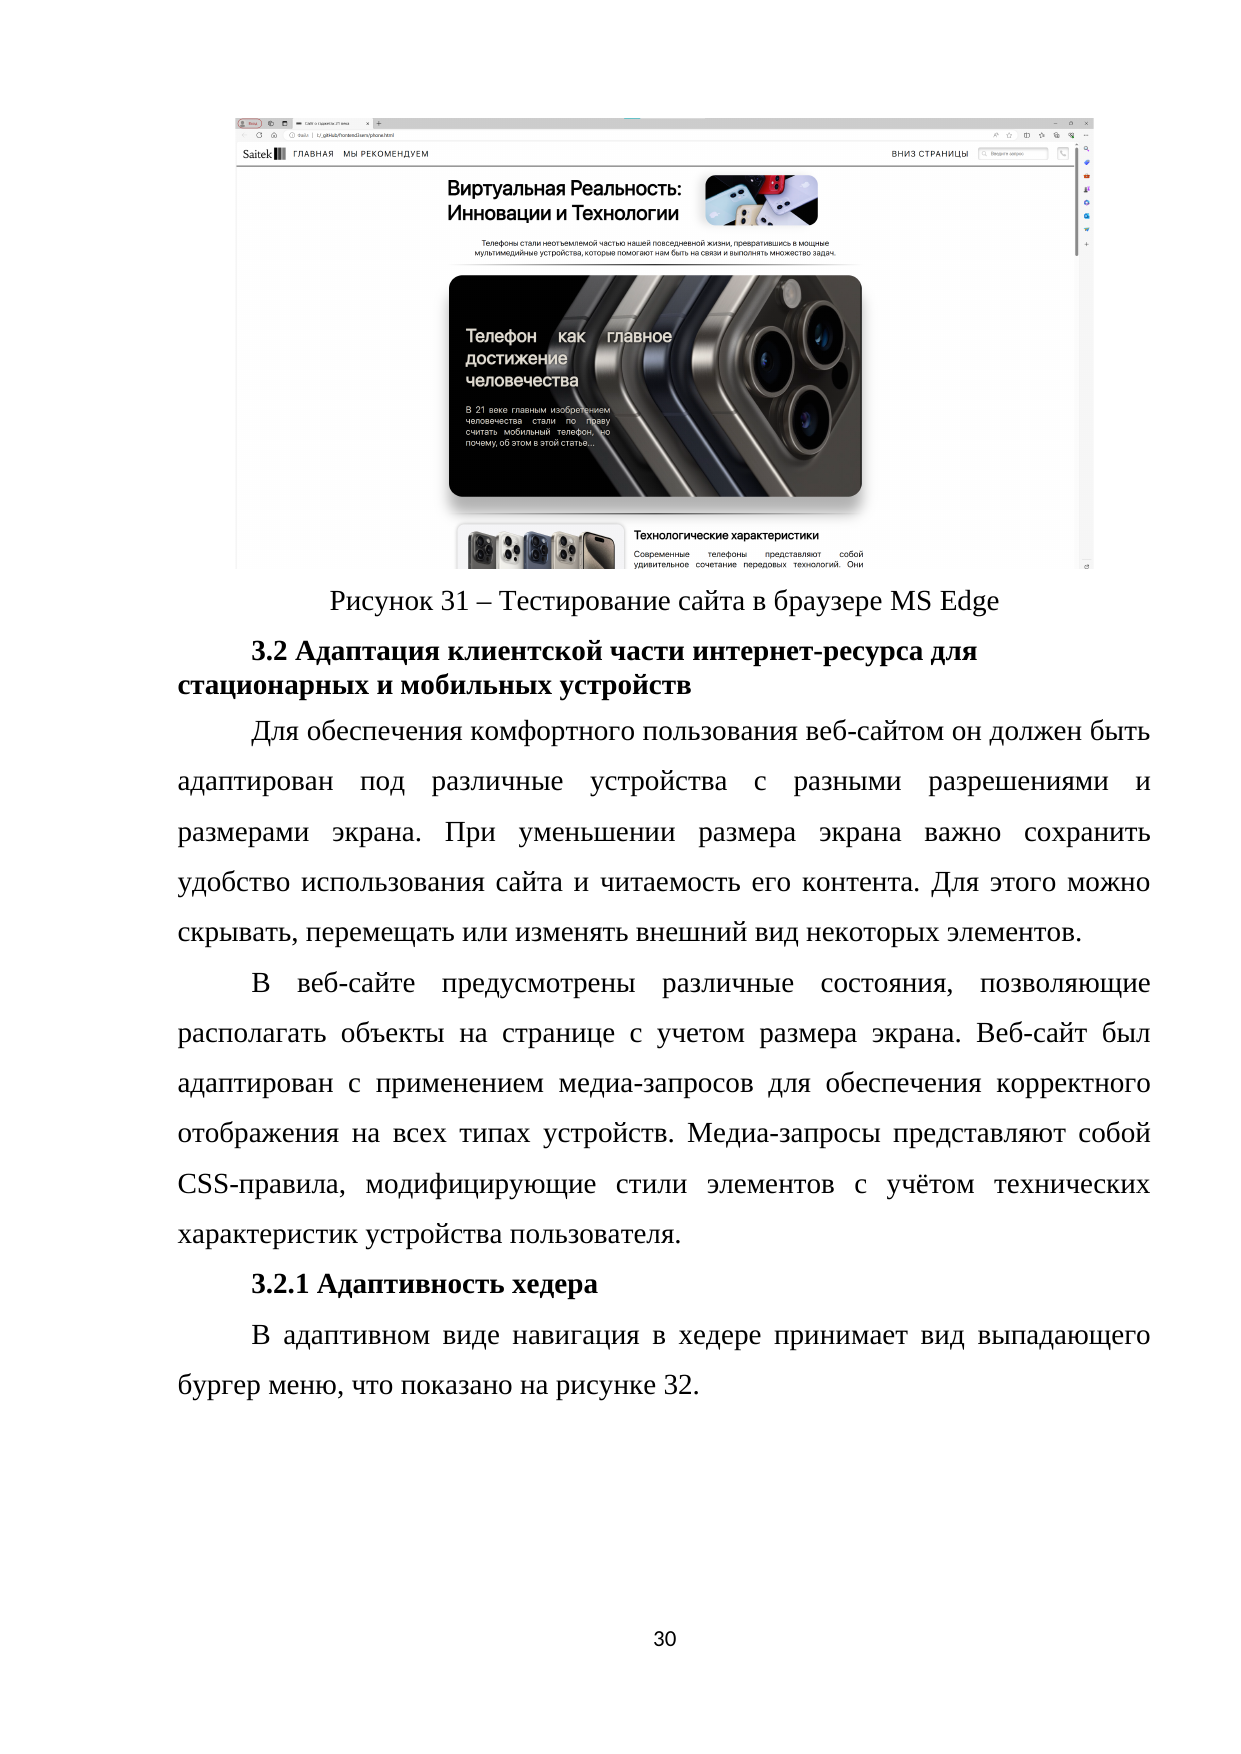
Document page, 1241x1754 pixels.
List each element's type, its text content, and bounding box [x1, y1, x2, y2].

text Рисунок 31 – Тестирование сайта в браузере MS Edge [177, 583, 1152, 617]
text Для обеспечения комфортного пользования веб-сайтом он должен быть адаптирован под различные устройства с разными разрешениями и размерами экрана. При уменьшении размера экрана важно сохранить удобство использования сайта и читаемость его контента. Для этого можно скрывать, перемещать или изменять внешний вид некоторых элементов. [177, 713, 1152, 948]
text В веб-сайте предусмотрены различные состояния, позволяющие располагать объекты на странице с учетом размера экрана. Веб-сайт был адаптирован с применением медиа-запросов для обеспечения корректного отображения на всех типах устройств. Медиа-запросы представляют собой CSS-правила, модифицирующие стили элементов с учётом технических характеристик устройства пользователя. [177, 965, 1152, 1250]
text 3.2.1 Адаптивность хедера [177, 1267, 1152, 1300]
text 3.2 Адаптация клиентской части интернет-ресурса для стационарных и мобильных устройств [177, 633, 1152, 701]
text В адаптивном виде навигация в хедере принимает вид выпадающего бургер меню, что показано на рисунке 32. [177, 1317, 1152, 1401]
picture [235, 118, 1094, 569]
